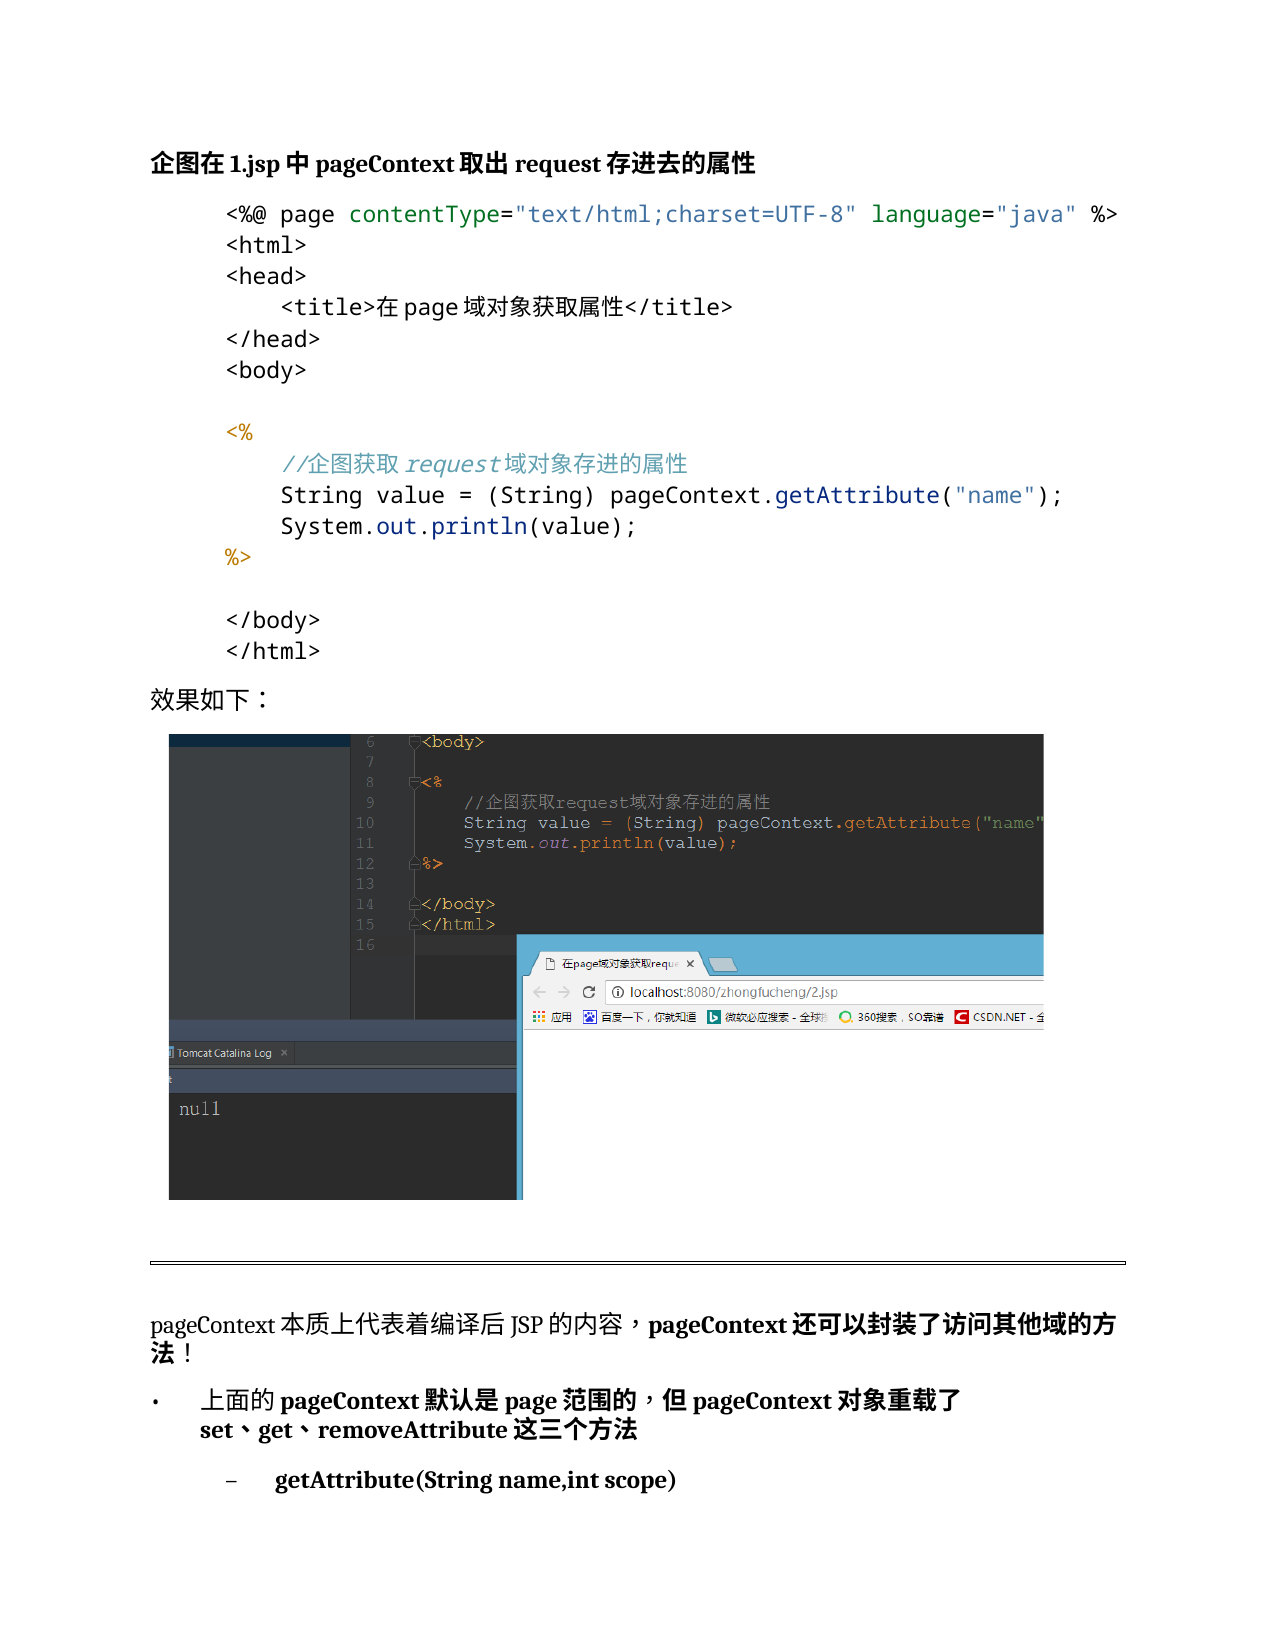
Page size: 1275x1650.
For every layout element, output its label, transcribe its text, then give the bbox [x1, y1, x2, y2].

list getAttribute(String name,int scope) [225, 1466, 1125, 1494]
text 效果如下： [150, 687, 1125, 716]
list 上面的pageContext默认是page范围的，但pageContext对象重载了set、get、removeAttribute这三个方法 [150, 1387, 1125, 1445]
text pageContext本质上代表着编译后JSP的内容，pageContext还可以封装了访问其他域的方法！ [150, 1311, 1125, 1368]
picture [168, 734, 1044, 1200]
text <%@ page contentType="text/html;charset=UTF-8" language="java" %> <html> <head> <title>在page域对象获取属性</title> </head> <body> <% //企图获取request域对象存进的属性 String value = (String) pageContext.getAttribute("name"); System.out.println(value); %> </body> </html> [150, 197, 1125, 666]
text 企图在1.jsp中pageContext取出request存进去的属性 [150, 150, 1125, 179]
